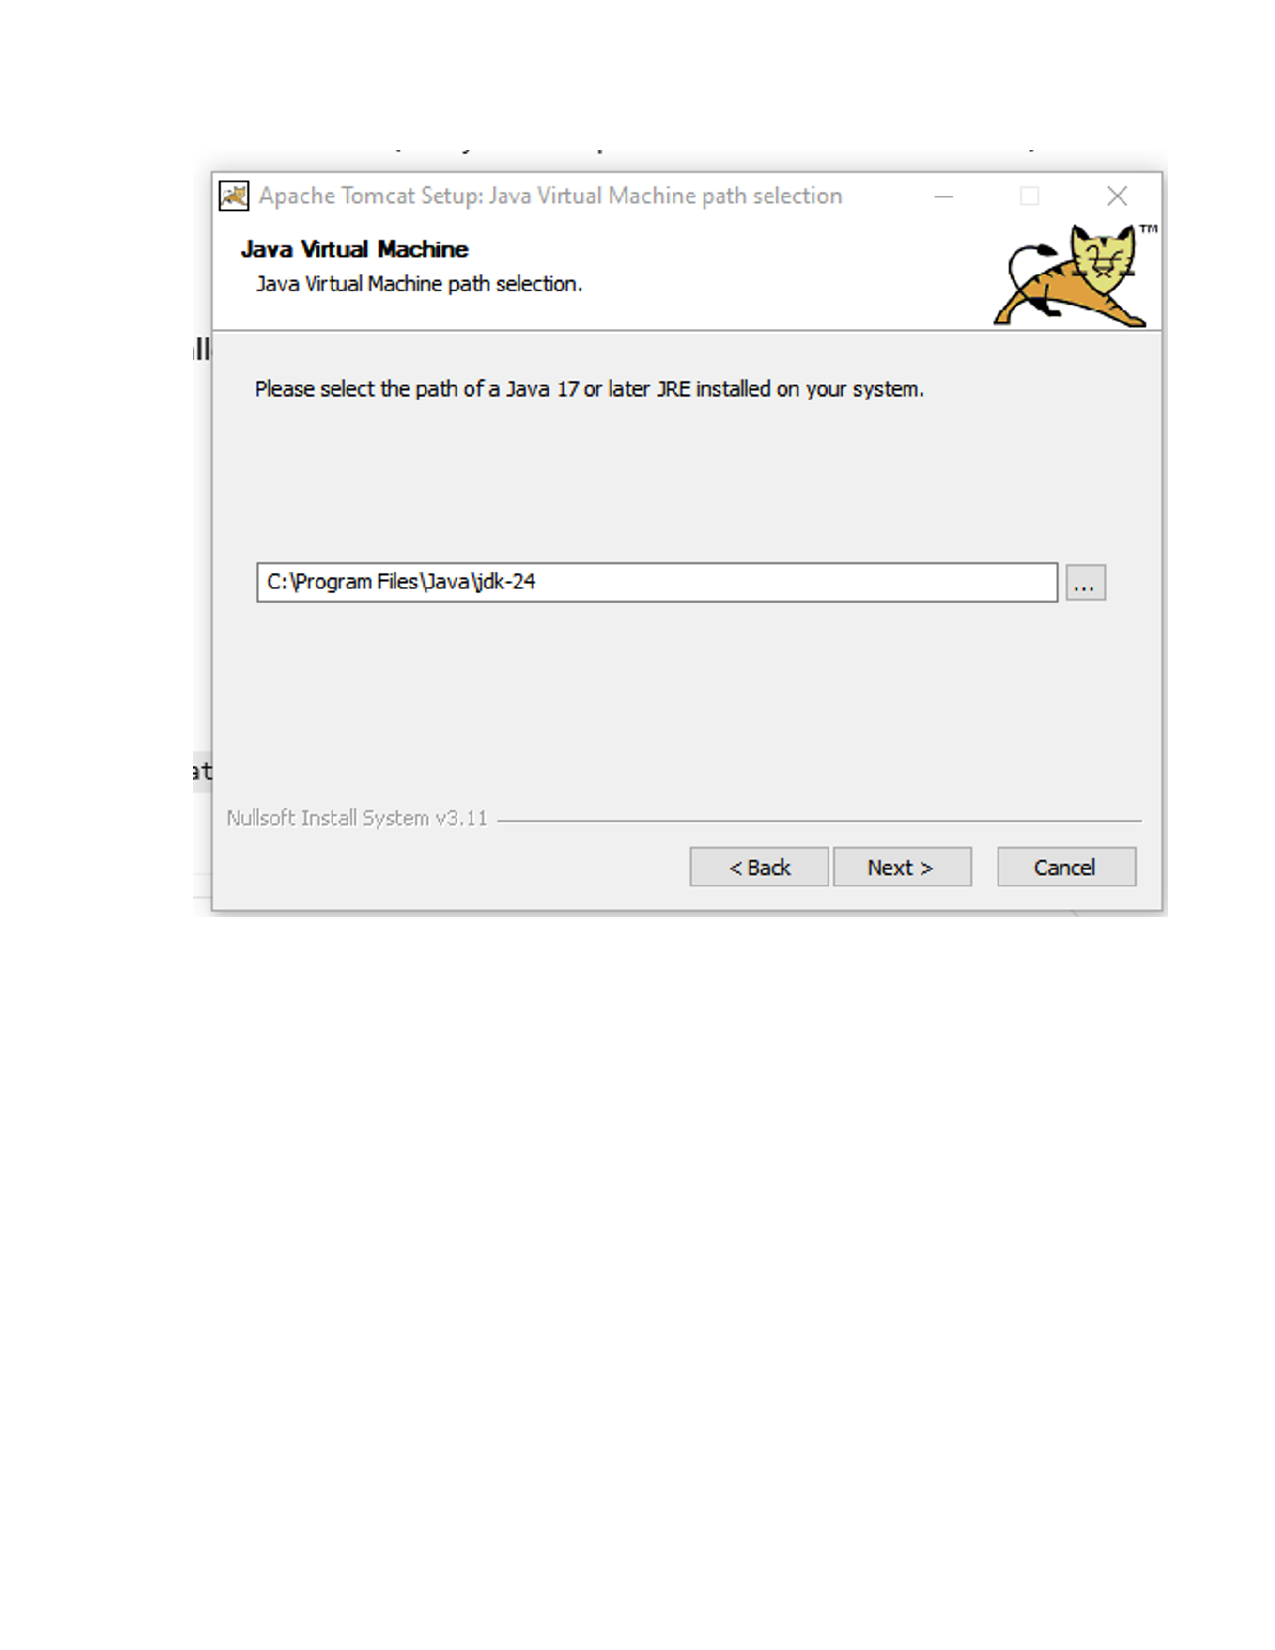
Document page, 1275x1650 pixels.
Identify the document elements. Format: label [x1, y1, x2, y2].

picture [193, 150, 1168, 917]
